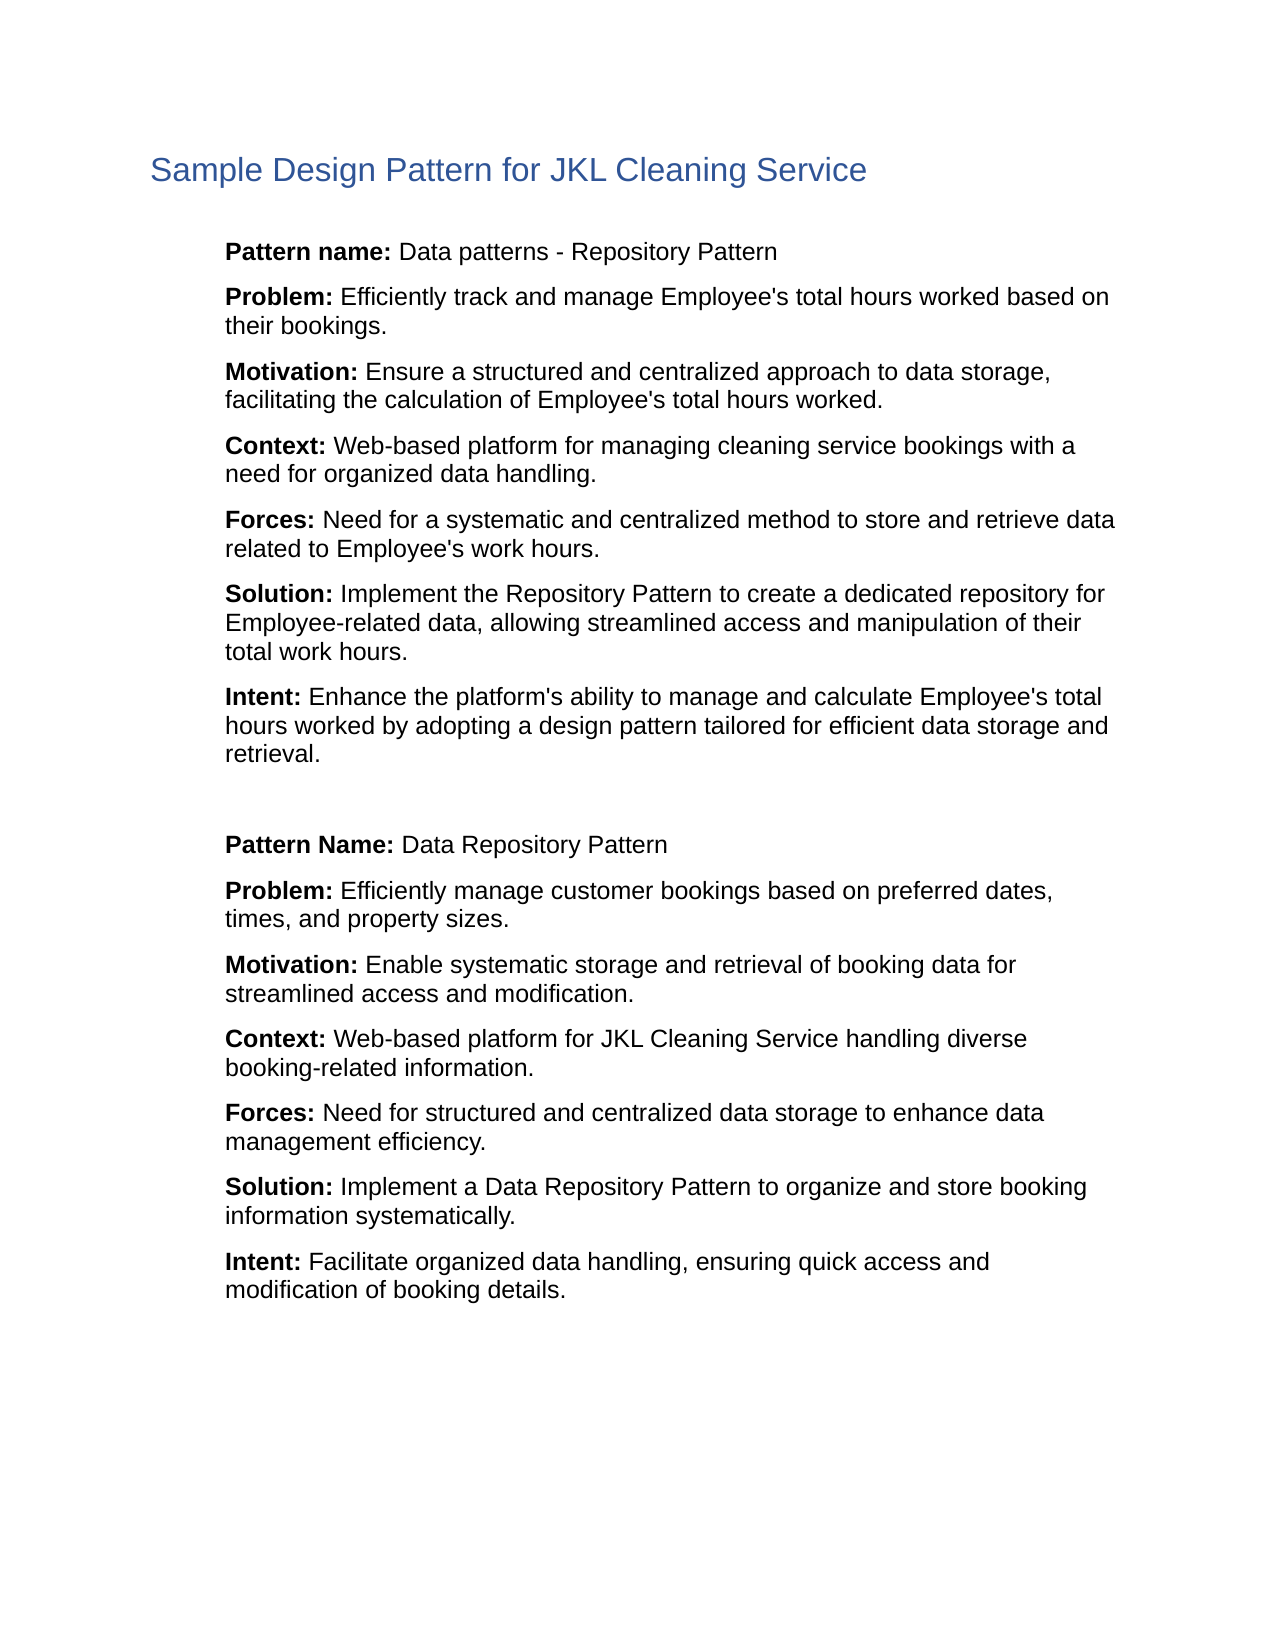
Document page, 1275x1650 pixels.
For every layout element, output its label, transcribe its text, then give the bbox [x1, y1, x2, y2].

text Intent: Facilitate organized data handling, ensuring quick access and modification of booking details. [225, 1246, 1125, 1304]
subtitle Sample Design Pattern for JKL Cleaning Service [150, 150, 1125, 188]
text Intent: Enhance the platform's ability to manage and calculate Employee's total hours worked by adopting a design pattern tailored for efficient data storage and retrieval. [225, 682, 1125, 768]
text Context: Web-based platform for managing cleaning service bookings with a need for organized data handling. [225, 431, 1125, 488]
text Solution: Implement the Repository Pattern to create a dedicated repository for Employee-related data, allowing streamlined access and manipulation of their total work hours. [225, 579, 1125, 665]
text Problem: Efficiently manage customer bookings based on preferred dates, times, and property sizes. [225, 876, 1125, 933]
text Motivation: Enable systematic storage and retrieval of booking data for streamlined access and modification. [225, 950, 1125, 1007]
text Pattern Name: Data Repository Pattern [225, 830, 1125, 859]
text Motivation: Ensure a structured and centralized approach to data storage, facilitating the calculation of Employee's total hours worked. [225, 356, 1125, 414]
text Context: Web-based platform for JKL Cleaning Service handling diverse booking-related information. [225, 1024, 1125, 1081]
text Problem: Efficiently track and manage Employee's total hours worked based on their bookings. [225, 282, 1125, 340]
text Pattern name: Data patterns - Repository Pattern [225, 237, 1125, 266]
text Solution: Implement a Data Repository Pattern to organize and store booking information systematically. [225, 1172, 1125, 1230]
text Forces: Need for structured and centralized data storage to enhance data management efficiency. [225, 1098, 1125, 1156]
text Forces: Need for a systematic and centralized method to store and retrieve data related to Employee's work hours. [225, 505, 1125, 562]
